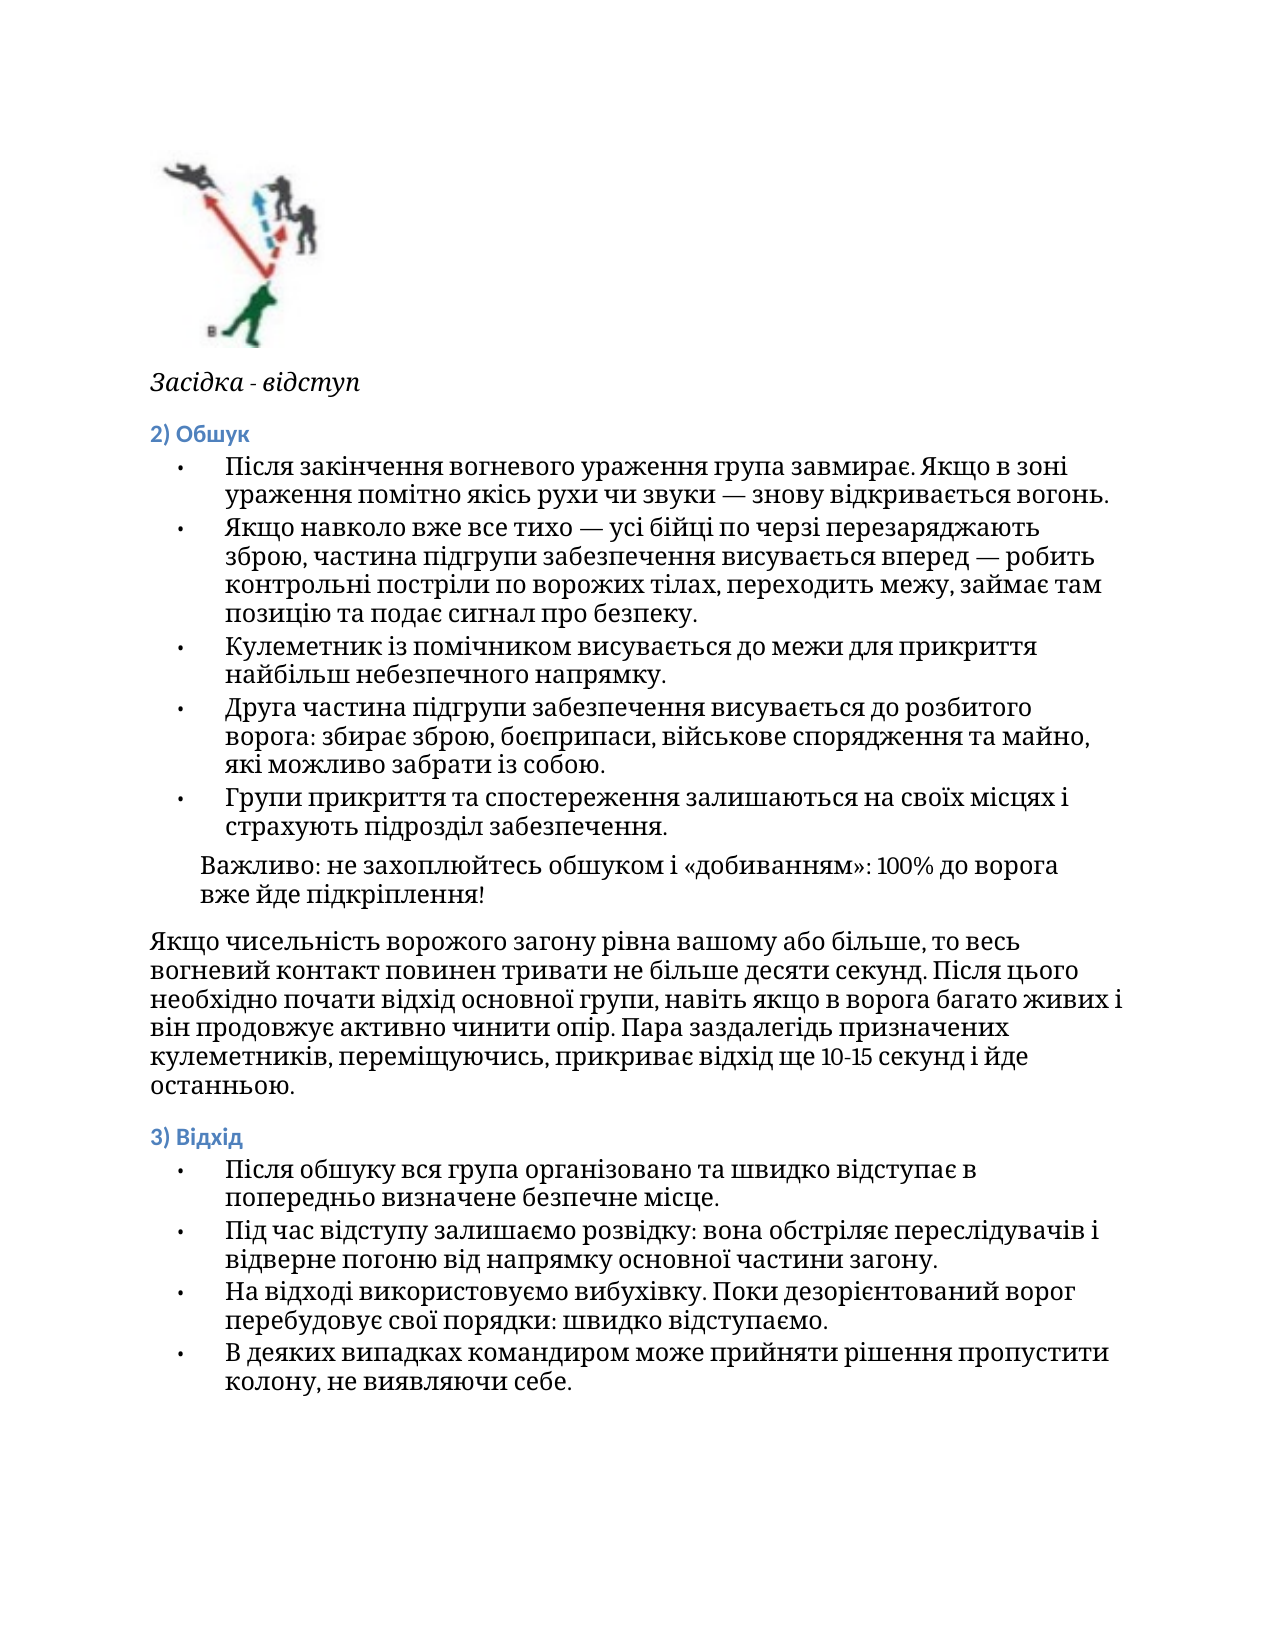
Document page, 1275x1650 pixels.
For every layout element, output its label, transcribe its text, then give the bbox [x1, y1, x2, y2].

subtitle 2) Обшук [150, 418, 1125, 449]
list Групи прикриття та спостереження залишаються на своїх місцях і страхують підрозділ забезпечення. [175, 784, 1125, 841]
list Після закінчення вогневого ураження група завмирає. Якщо в зоні ураження помітно якісь рухи чи звуки — знову відкривається вогонь. [175, 453, 1125, 510]
list Друга частина підгрупи забезпечення висувається до розбитого ворога: збирає зброю, боєприпаси, військове спорядження та майно, які можливо забрати із собою. [175, 694, 1125, 780]
text Важливо: не захоплюйтесь обшуком і «добиванням»: 100% до ворога вже йде підкріплення! [200, 852, 1075, 909]
picture [150, 150, 325, 348]
text Засідка - відступ [150, 369, 1125, 397]
subtitle 3) Відхід [150, 1121, 1125, 1152]
list Під час відступу залишаємо розвідку: вона обстріляє переслідувачів і відверне погоню від напрямку основної частини загону. [175, 1217, 1125, 1274]
list Кулеметник із помічником висувається до межи для прикриття найбільш небезпечного напрямку. [175, 633, 1125, 690]
list Після обшуку вся група організовано та швидко відступає в попередньо визначене безпечне місце. [175, 1156, 1125, 1213]
list Якщо навколо вже все тихо — усі бійці по черзі перезаряджають зброю, частина підгрупи забезпечення висувається вперед — робить контрольні постріли по ворожих тілах, переходить межу, займає там позицію та подає сигнал про безпеку. [175, 514, 1125, 629]
list На відході використовуємо вибухівку. Поки дезорієнтований ворог перебудовує свої порядки: швидко відступаємо. [175, 1278, 1125, 1336]
text Якщо чисельність ворожого загону рівна вашому або більше, то весь вогневий контакт повинен тривати не більше десяти секунд. Після цього необхідно почати відхід основної групи, навіть якщо в ворога багато живих і він продовжує активно чинити опір. Пара заздалегідь призначених кулеметників, переміщуючись, прикриває відхід ще 10-15 секунд і йде останньою. [150, 928, 1125, 1101]
list В деяких випадках командиром може прийняти рішення пропустити колону, не виявляючи себе. [175, 1339, 1125, 1397]
